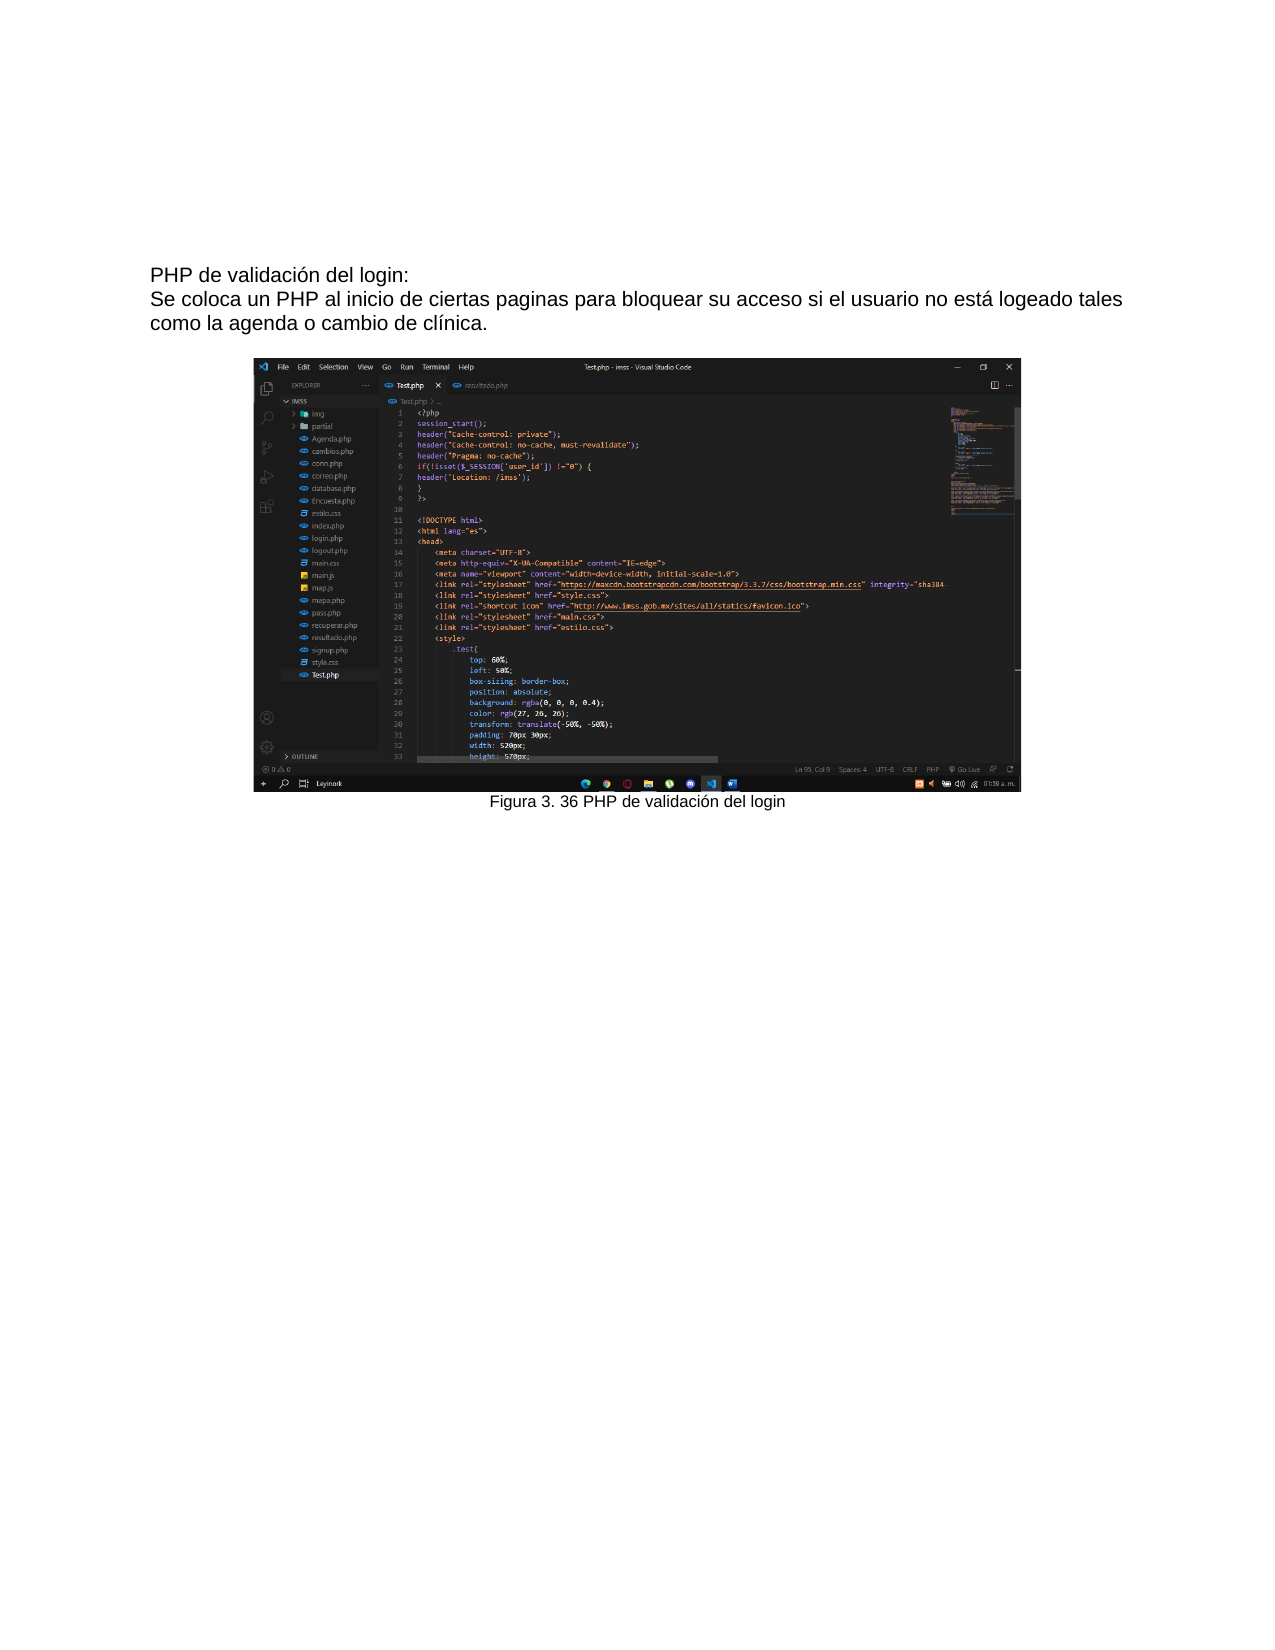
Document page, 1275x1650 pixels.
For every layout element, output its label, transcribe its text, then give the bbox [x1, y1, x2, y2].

text PHP de validación del login: [150, 262, 1125, 286]
text Se coloca un PHP al inicio de ciertas paginas para bloquear su acceso si el usuario no está logeado tales como la agenda o cambio de clínica. [150, 286, 1125, 334]
picture [253, 358, 1022, 792]
text Figura 3. 36 PHP de validación del login [150, 792, 1125, 811]
